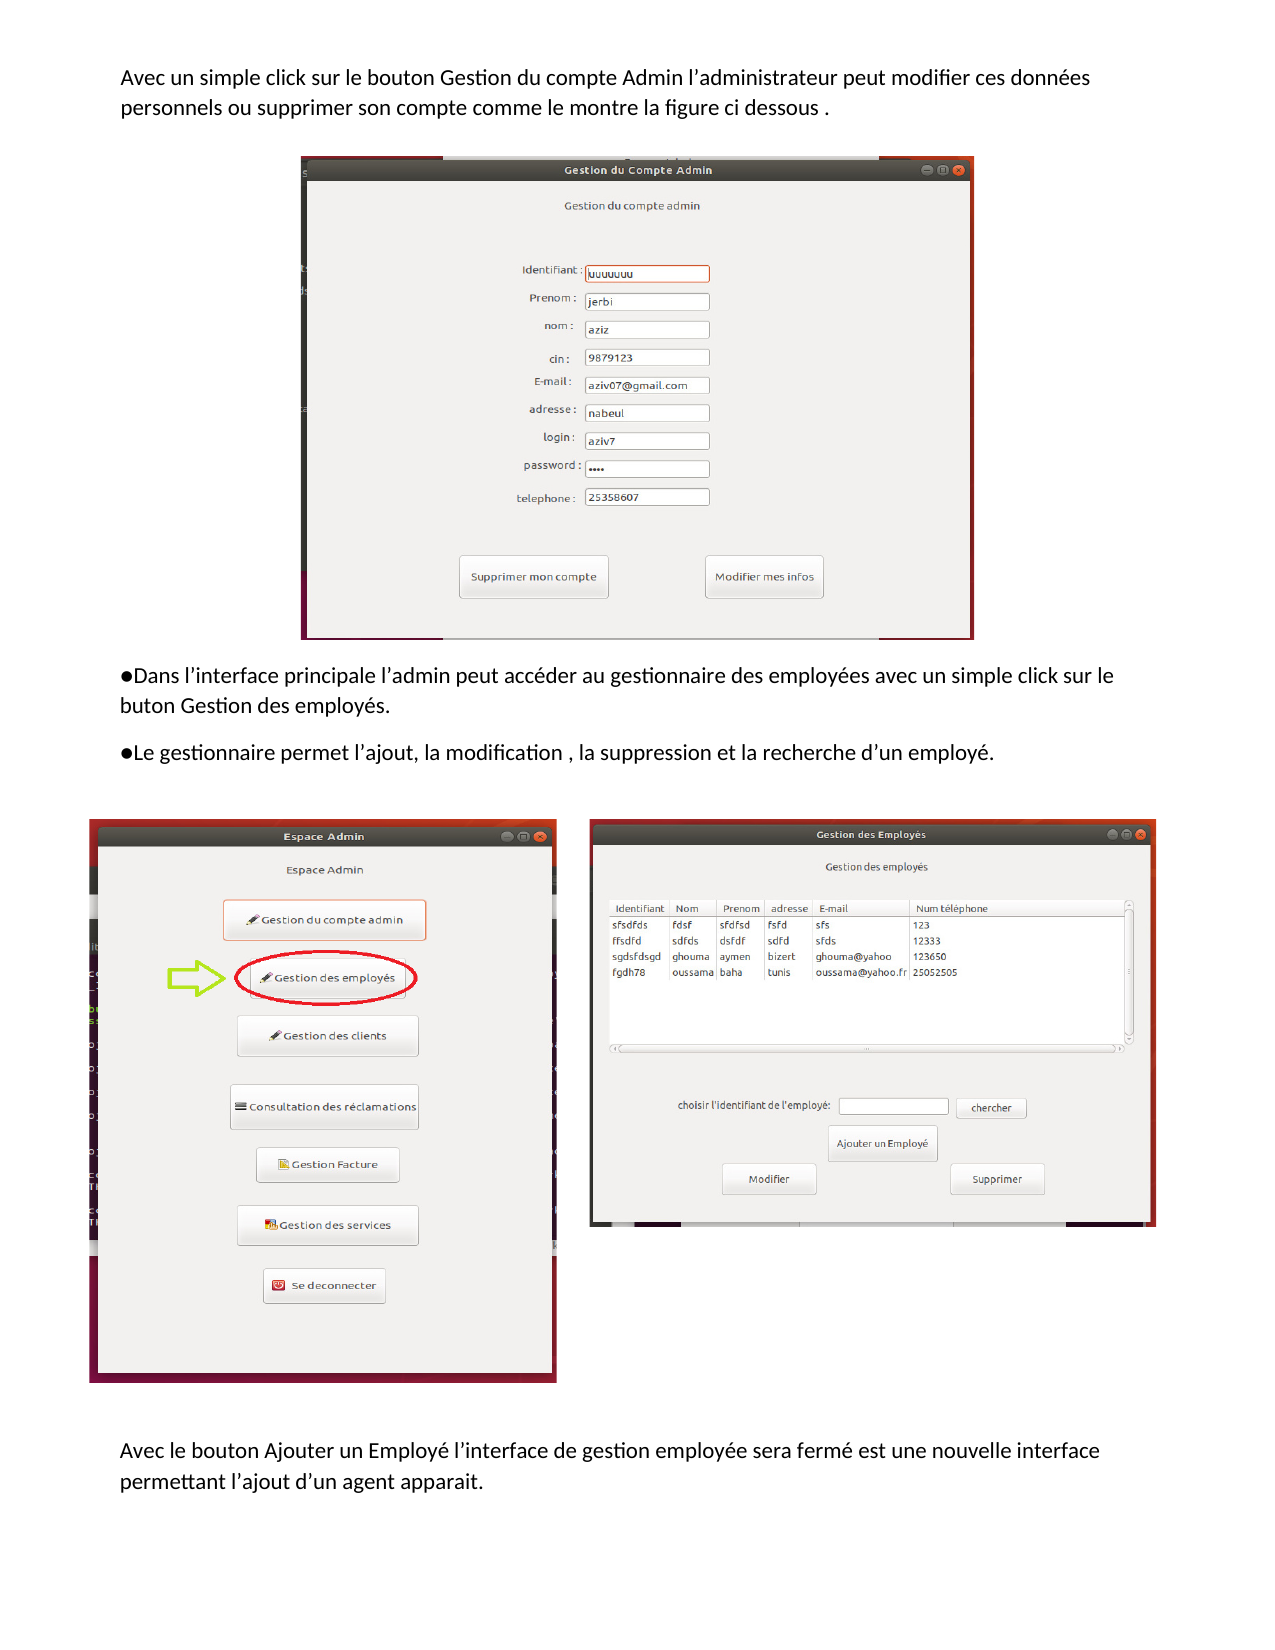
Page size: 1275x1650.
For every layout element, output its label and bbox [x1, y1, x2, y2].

picture [300, 156, 975, 640]
picture [89, 819, 557, 1383]
picture [589, 819, 1157, 1227]
